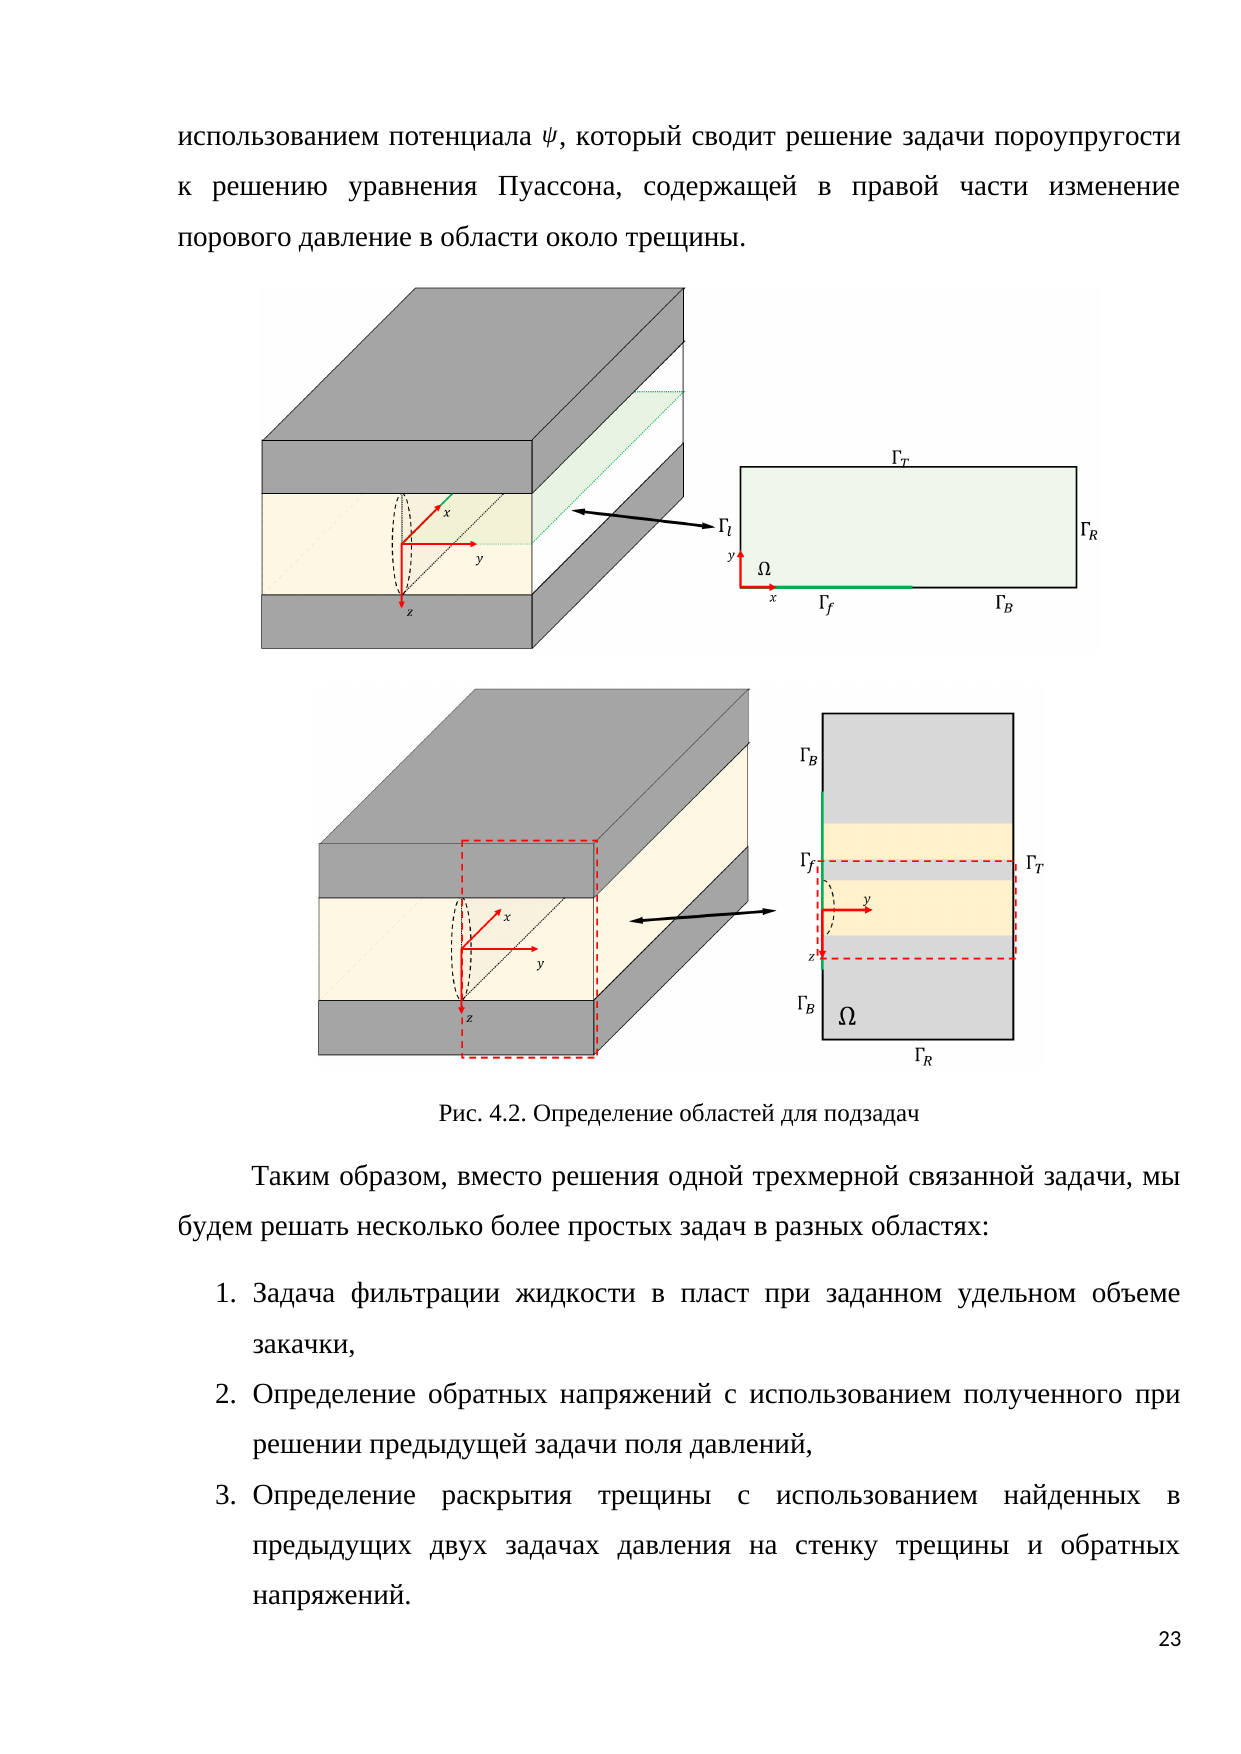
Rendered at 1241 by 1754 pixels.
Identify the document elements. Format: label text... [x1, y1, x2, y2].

list Определение раскрытия трещины с использованием найденных в предыдущих двух задачах давления на стенку трещины и обратных напряжений. [215, 1477, 1181, 1611]
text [177, 118, 1181, 252]
picture [258, 285, 1100, 654]
picture [314, 684, 1045, 1068]
list Определение обратных напряжений с использованием полученного при решении предыдущей задачи поля давлений, [215, 1376, 1181, 1460]
list Задача фильтрации жидкости в пласт при заданном удельном объеме закачки, [215, 1276, 1181, 1359]
text Таким образом, вместо решения одной трехмерной связанной задачи, мы будем решать несколько более простых задач в разных областях: [177, 1158, 1181, 1242]
text Рис. 4.2. Определение областей для подзадач [177, 1098, 1181, 1127]
